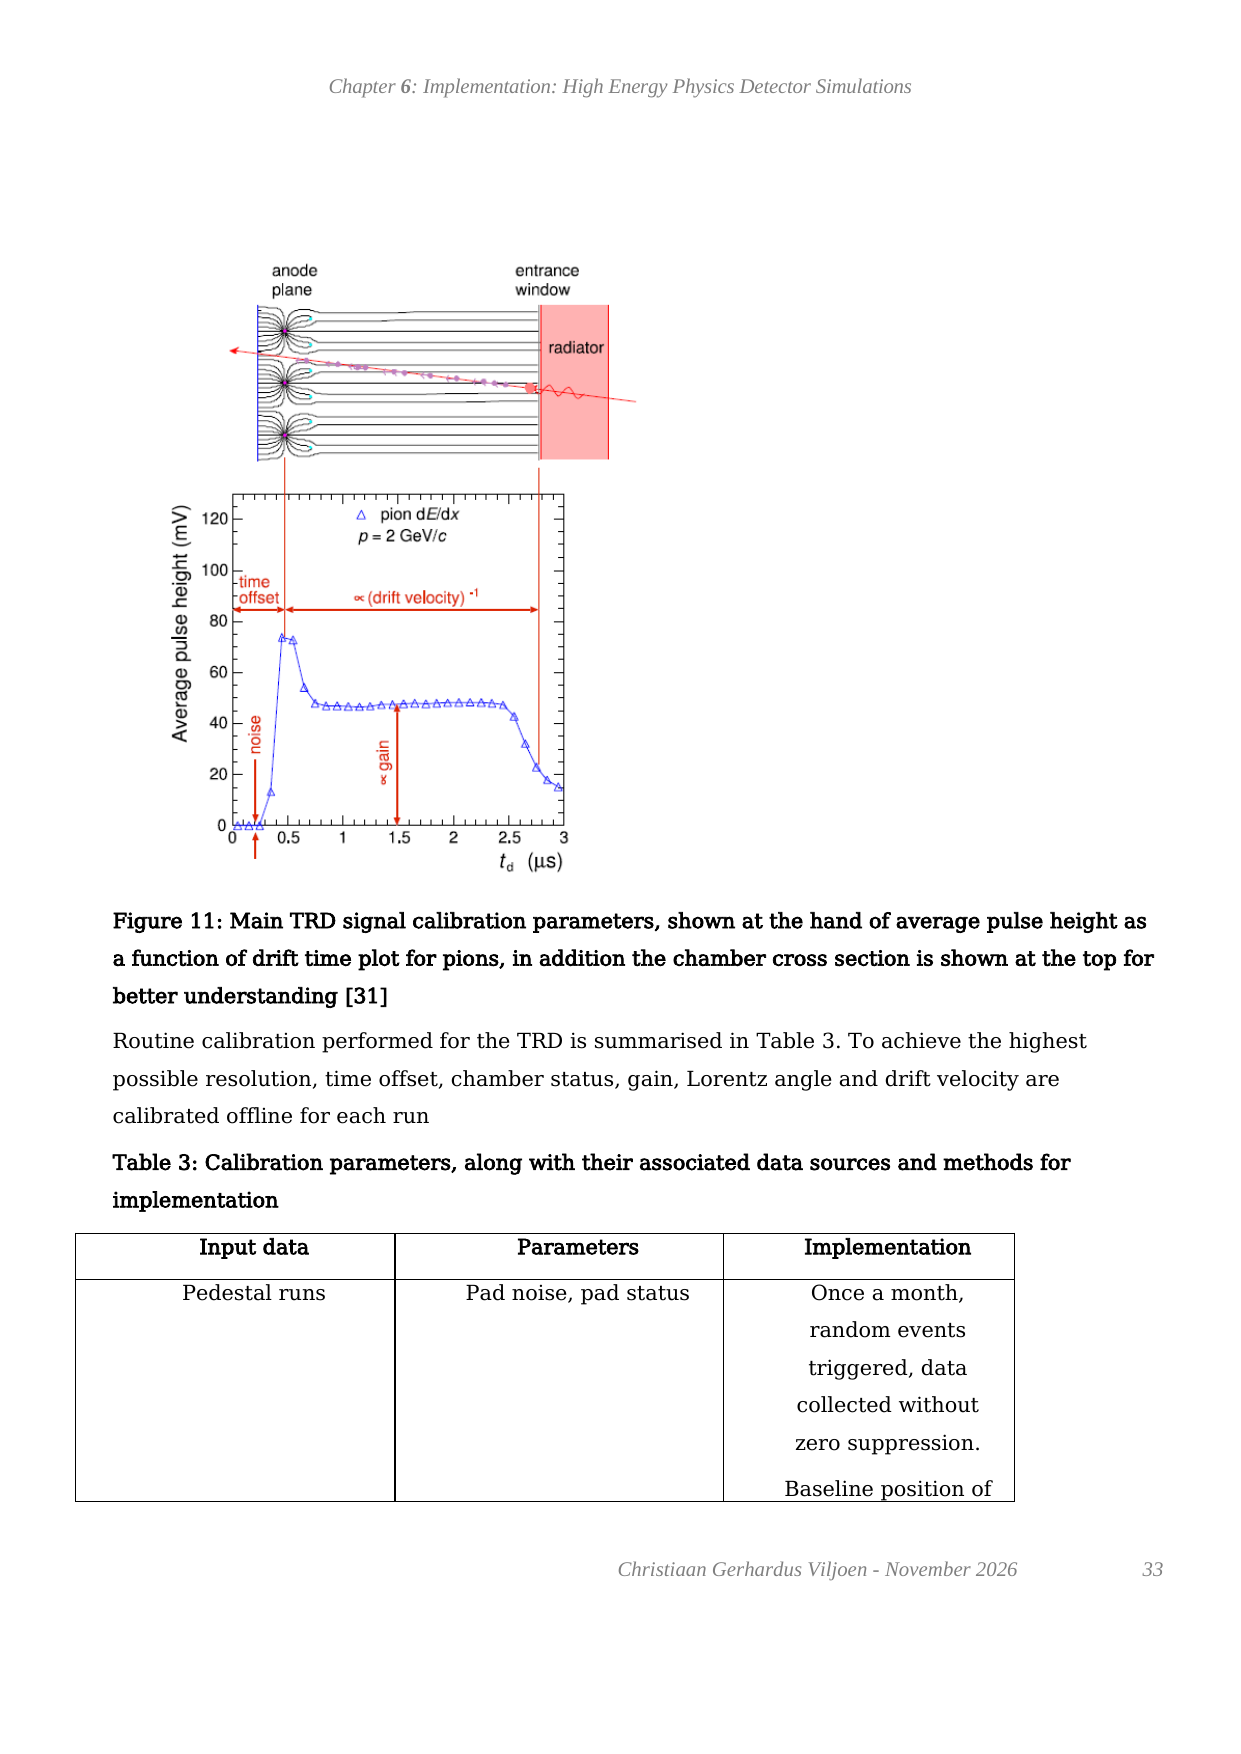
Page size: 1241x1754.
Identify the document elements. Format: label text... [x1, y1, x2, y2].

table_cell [396, 1280, 723, 1501]
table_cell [724, 1280, 1014, 1501]
table_header Input data [76, 1234, 394, 1279]
table_header Parameters [396, 1234, 723, 1279]
text Routine calibration performed for the TRD is summarised in Table 3. To achieve the highest possible resolution, time offset, chamber status, gain, Lorentz angle and drift velocity are calibrated offline for each run [112, 1028, 1165, 1128]
table_cell Pedestal runs [76, 1280, 394, 1501]
table_header Implementation [724, 1234, 1014, 1279]
picture [112, 226, 666, 887]
text Table 3: Calibration parameters, along with their associated data sources and methods for implementation [112, 1149, 1165, 1212]
text Figure 11: Main TRD signal calibration parameters, shown at the hand of average pulse height as a function of drift time plot for pions, in addition the chamber cross section is shown at the top for better understanding [112, 907, 1165, 1007]
